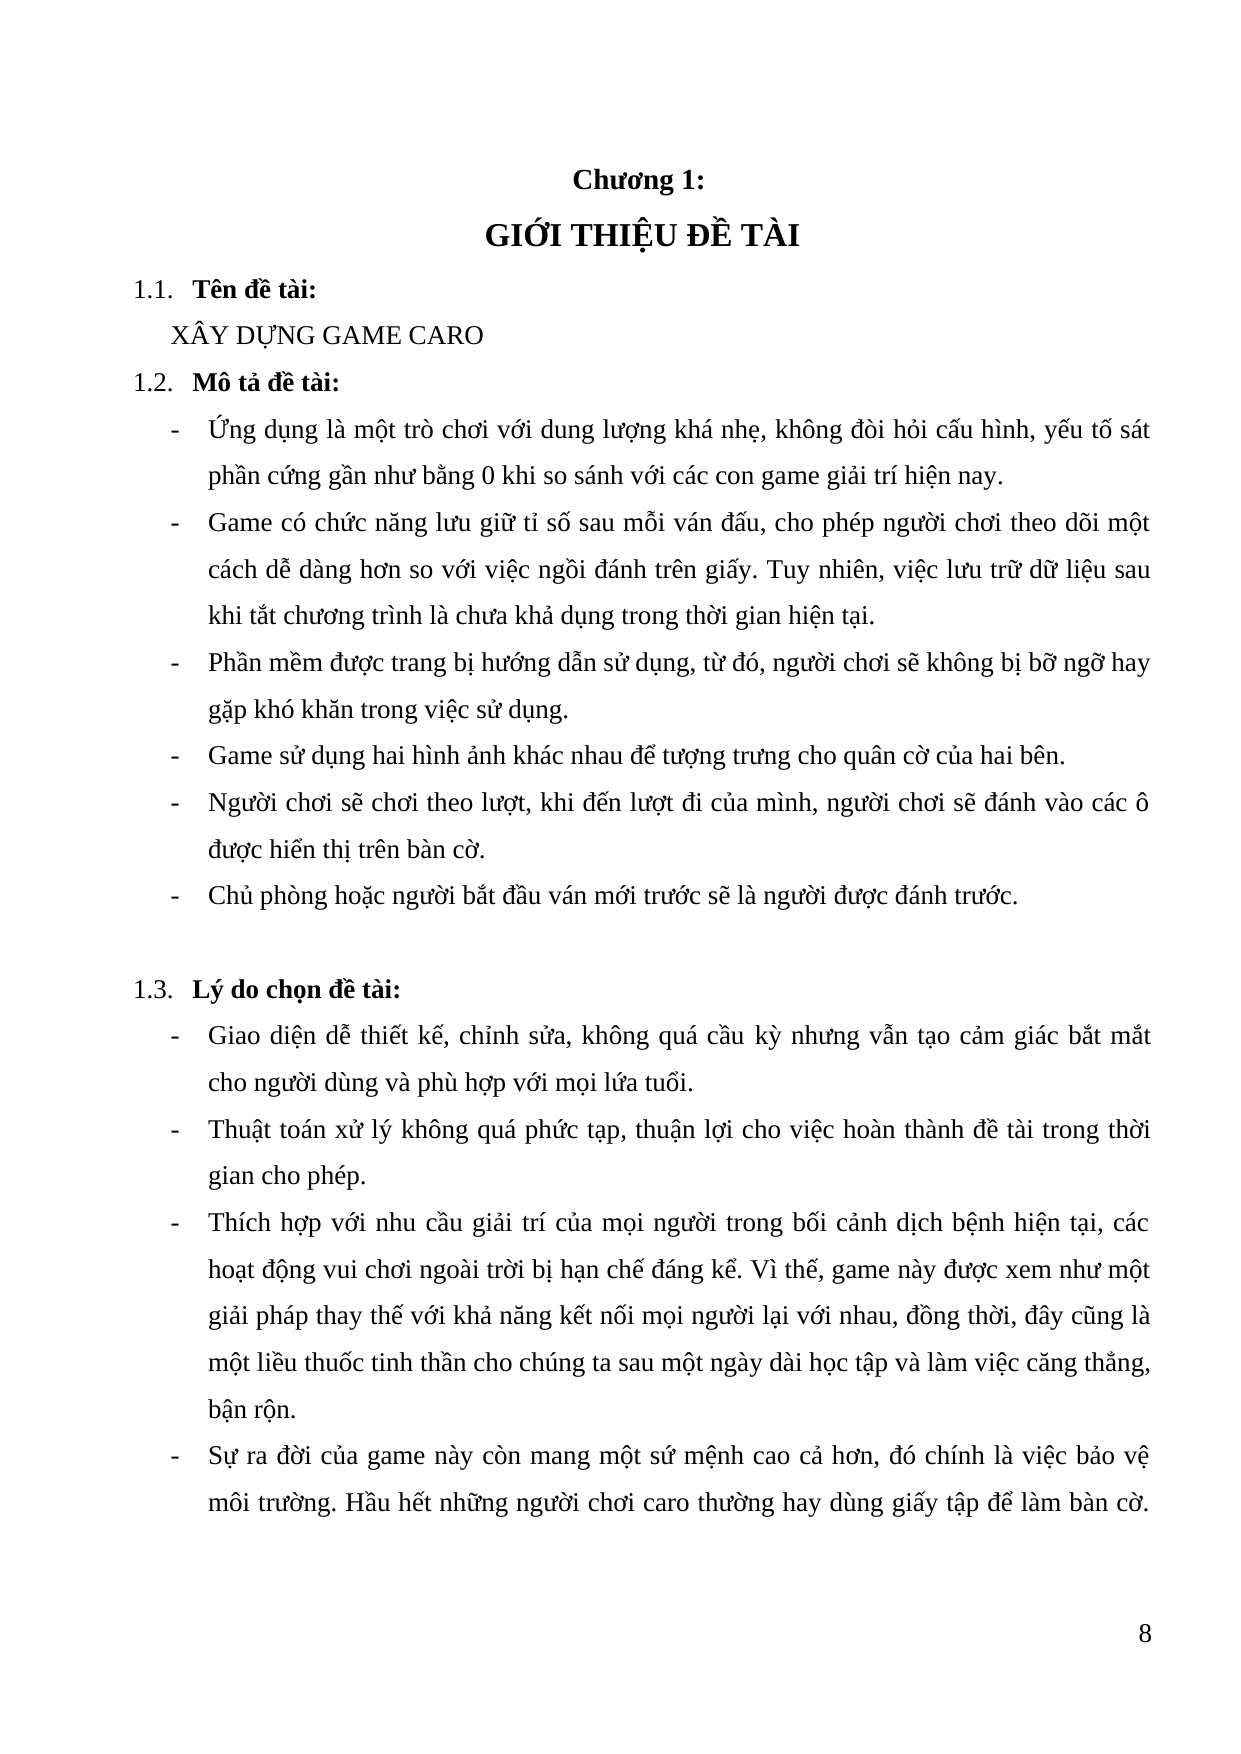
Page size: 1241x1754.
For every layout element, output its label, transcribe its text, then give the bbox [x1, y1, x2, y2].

list Người chơi sẽ chơi theo lượt, khi đến lượt đi của mình, người chơi sẽ đánh vào các ô được hiển thị trên bàn cờ. [170, 786, 1152, 864]
list Chủ phòng hoặc người bắt đầu ván mới trước sẽ là người được đánh trước. [170, 879, 1152, 911]
list Thích hợp với nhu cầu giải trí của mọi người trong bối cảnh dịch bệnh hiện tại, các hoạt động vui chơi ngoài trời bị hạn chế đáng kể. Vì thế, game này được xem như một giải pháp thay thế với khả năng kết nối mọi người lại với nhau, đồng thời, đây cũng là một liều thuốc tinh thần cho chúng ta sau một ngày dài học tập và làm việc căng thẳng, bận rộn. [170, 1206, 1152, 1424]
list Game sử dụng hai hình ảnh khác nhau để tượng trưng cho quân cờ của hai bên. [170, 739, 1152, 771]
list Lý do chọn đề tài: [133, 973, 1152, 1004]
list Ứng dụng là một trò chơi với dung lượng khá nhẹ, không đòi hỏi cấu hình, yếu tố sát phần cứng gần như bằng 0 khi so sánh với các con game giải trí hiện nay. [170, 413, 1152, 491]
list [170, 1439, 1152, 1517]
text XÂY DỰNG GAME CARO [170, 319, 1152, 351]
list Phần mềm được trang bị hướng dẫn sử dụng, từ đó, người chơi sẽ không bị bỡ ngỡ hay gặp khó khăn trong việc sử dụng. [170, 646, 1152, 724]
list Thuật toán xử lý không quá phức tạp, thuận lợi cho việc hoàn thành đề tài trong thời gian cho phép. [170, 1113, 1152, 1191]
text Chương 1: GIỚI THIỆU ĐỀ TÀI [133, 162, 1152, 253]
list Mô tả đề tài: [133, 366, 1152, 397]
list Game có chức năng lưu giữ tỉ số sau mỗi ván đấu, cho phép người chơi theo dõi một cách dễ dàng hơn so với việc ngồi đánh trên giấy. Tuy nhiên, việc lưu trữ dữ liệu sau khi tắt chương trình là chưa khả dụng trong thời gian hiện tại. [170, 506, 1152, 631]
list Tên đề tài: [133, 273, 1152, 304]
list Giao diện dễ thiết kế, chỉnh sửa, không quá cầu kỳ nhưng vẫn tạo cảm giác bắt mắt cho người dùng và phù hợp với mọi lứa tuổi. [170, 1019, 1152, 1097]
